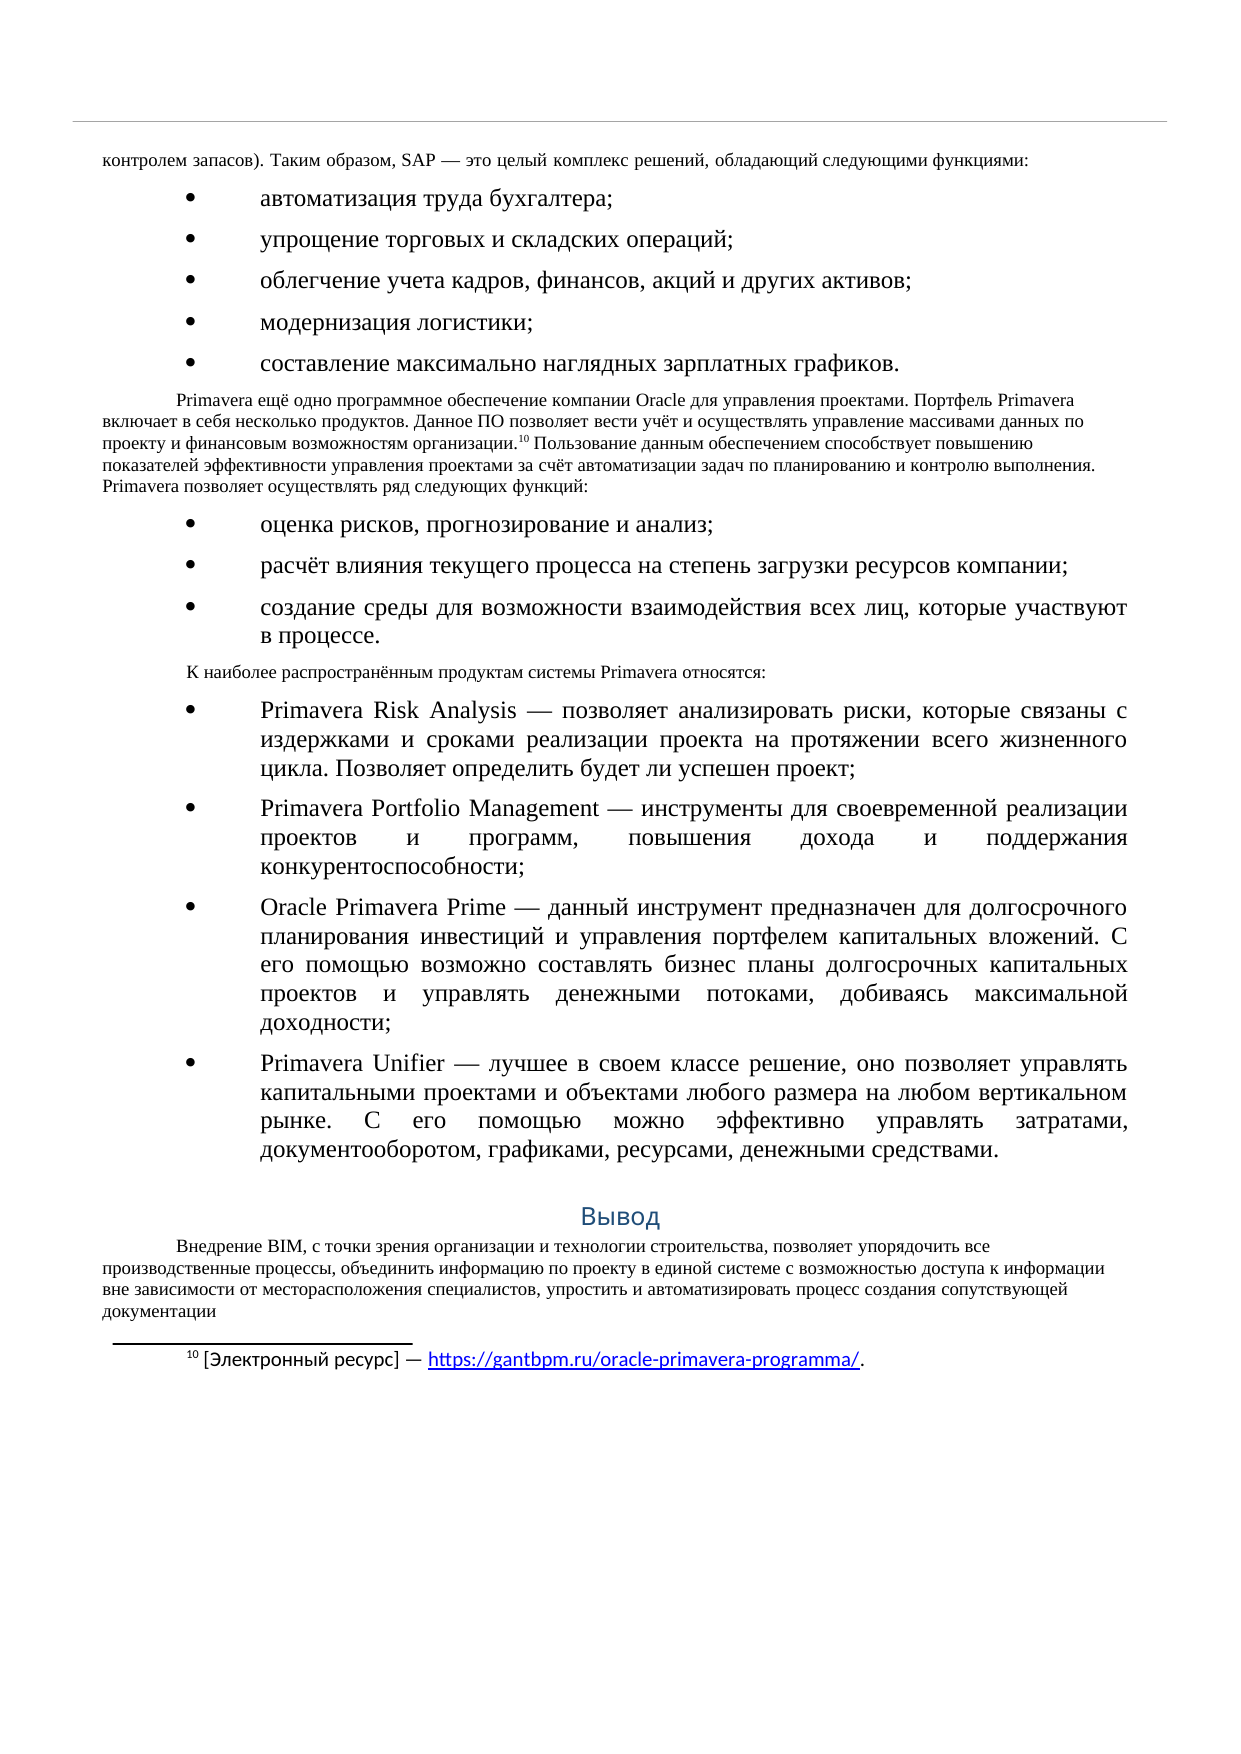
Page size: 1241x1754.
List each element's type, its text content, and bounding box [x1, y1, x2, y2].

list упрощение торговых и складских операций; [186, 224, 1140, 253]
list Primavera Portfolio Management — инструменты для своевременной реализации проектов и программ, повышения дохода и поддержания конкурентоспособности; [186, 793, 1128, 880]
list расчёт влияния текущего процесса на степень загрузки ресурсов компании; [186, 551, 1140, 579]
list облегчение учета кадров, финансов, акций и других активов; [186, 266, 1140, 294]
list Primavera Risk Analysis — позволяет анализировать риски, которые связаны с издержками и сроками реализации проекта на протяжении всего жизненного цикла. Позволяет определить будет ли успешен проект; [186, 695, 1128, 782]
list составление максимально наглядных зарплатных графиков. [186, 348, 1140, 376]
text Primavera ещё одно программное обеспечение компании Oracle для управления проектами. Портфель Primavera включает в себя несколько продуктов. Данное ПО позволяет вести учёт и осуществлять управление массивами данных по проекту и финансовым возможностям организации.10 Пользование данным обеспечением способствует повышению показателей эффективности управления проектами за счёт автоматизации задач по планированию и контролю выполнения. Primavera позволяет осуществлять ряд следующих функций: [102, 389, 1128, 497]
list создание среды для возможности взаимодействия всех лиц, которые участвуют в процессе. [186, 592, 1128, 649]
list Oracle Primavera Prime — данный инструмент предназначен для долгосрочного планирования инвестиций и управления портфелем капитальных вложений. С его помощью возможно составлять бизнес планы долгосрочных капитальных проектов и управлять денежными потоками, добиваясь максимальной доходности; [186, 892, 1128, 1036]
text К наиболее распространённым продуктам системы Primavera относятся: [186, 661, 1140, 683]
list автоматизация труда бухгалтера; [186, 183, 1140, 212]
subtitle Вывод [250, 1198, 990, 1232]
list оценка рисков, прогнозирование и анализ; [186, 509, 1140, 538]
list Primavera Unifier — лучшее в своем классе решение, оно позволяет управлять капитальными проектами и объектами любого размера на любом вертикальном рынке. С его помощью можно эффективно управлять затратами, документооборотом, графиками, ресурсами, денежными средствами. [186, 1048, 1128, 1163]
text Внедрение BIM, с точки зрения организации и технологии строительства, позволяет упорядочить все производственные процессы, объединить информацию по проекту в единой системе с возможностью доступа к информации вне зависимости от месторасположения специалистов, упростить и автоматизировать процесс создания сопутствующей документации [102, 1235, 1129, 1321]
text 10 [Электронный ресурс] — https://gantbpm.ru/oracle-primavera-programma/. [186, 1347, 1140, 1372]
list модернизация логистики; [186, 307, 1140, 335]
text контролем запасов). Таким образом, SAP — это целый комплекс решений, обладающий следующими функциями: [102, 149, 1140, 171]
